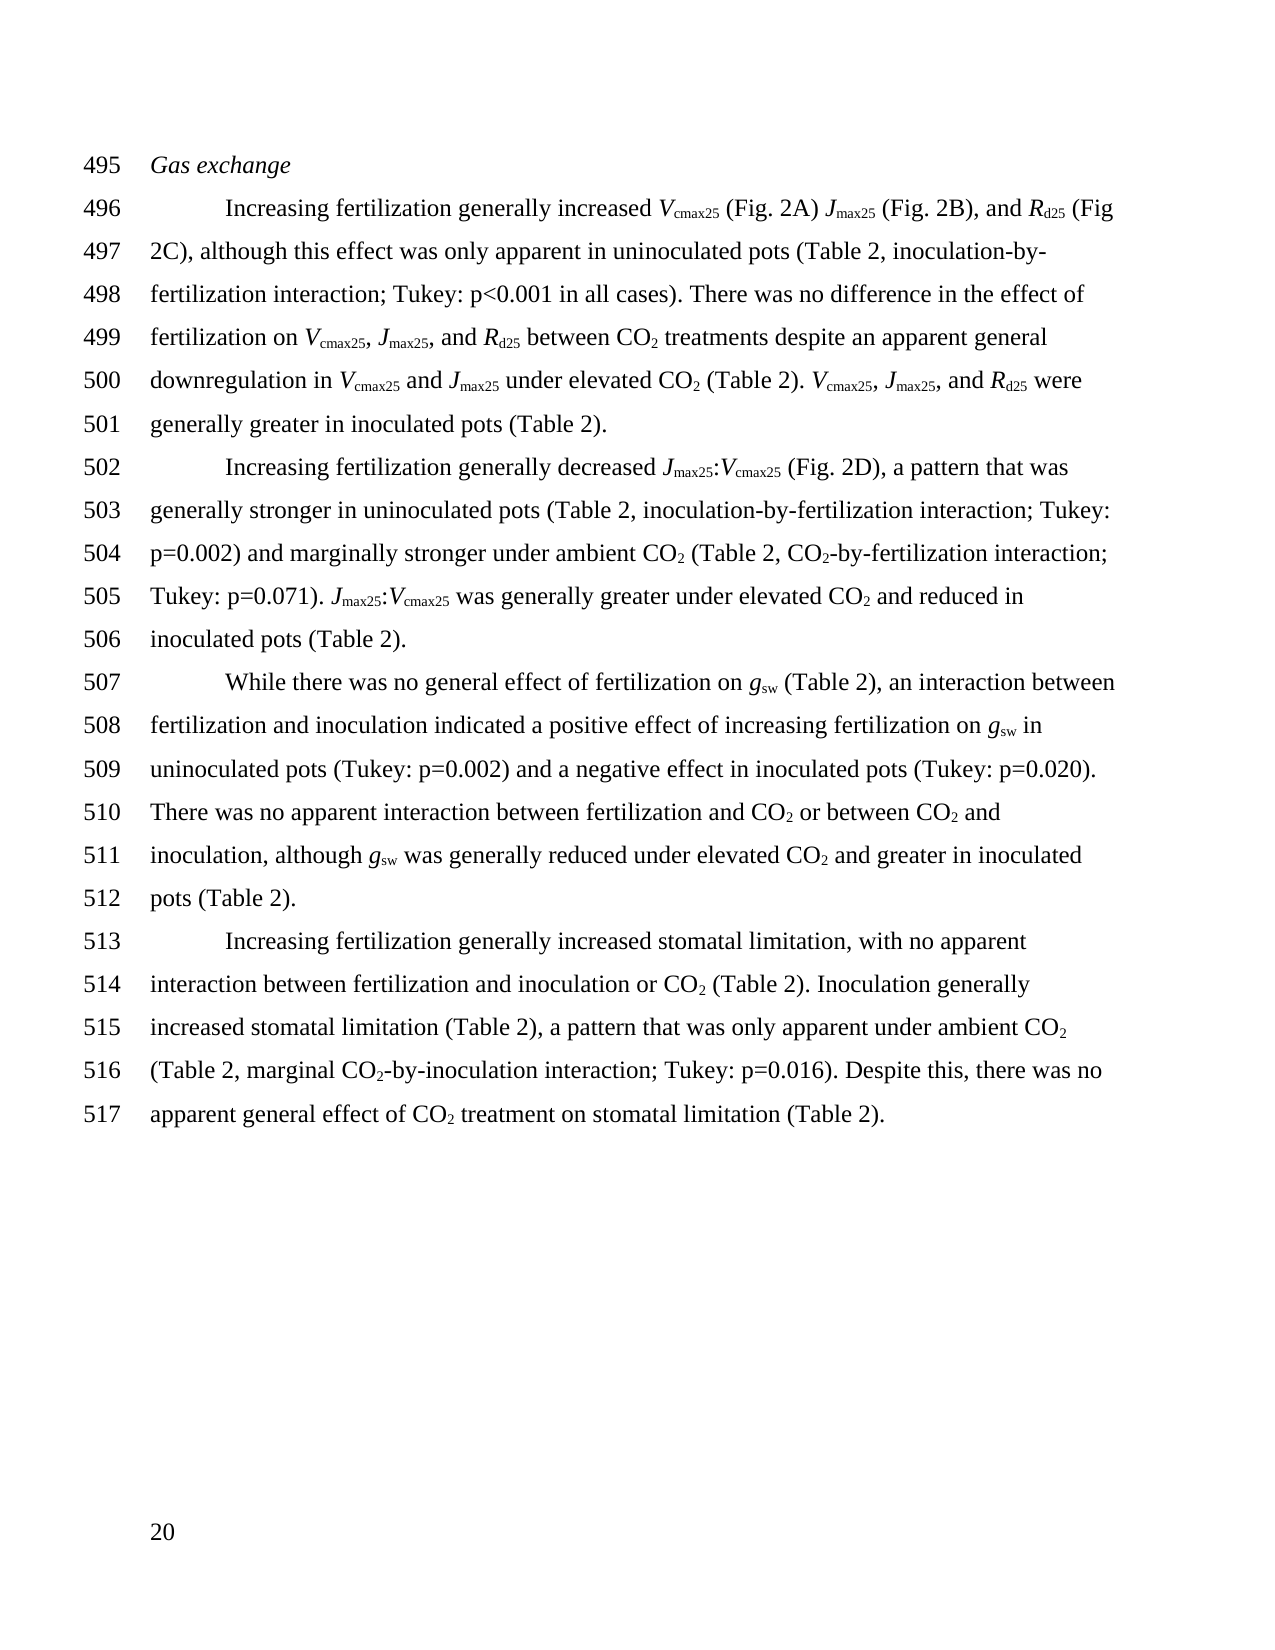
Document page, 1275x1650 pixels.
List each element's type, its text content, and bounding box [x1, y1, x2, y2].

text Increasing fertilization generally increased Vcmax25 (Fig. 2A) Jmax25 (Fig. 2B), and Rd25 (Fig 2C), although this effect was only apparent in uninoculated pots (Table 2, inoculation-by-fertilization interaction; Tukey: p<0.001 in all cases). There was no difference in the effect of fertilization on Vcmax25, Jmax25, and Rd25 between CO2 treatments despite an apparent general downregulation in Vcmax25 and Jmax25 under elevated CO2 (Table 2). Vcmax25, Jmax25, and Rd25 were generally greater in inoculated pots (Table 2). [150, 193, 1125, 437]
text Increasing fertilization generally decreased Jmax25:Vcmax25 (Fig. 2D), a pattern that was generally stronger in uninoculated pots (Table 2, inoculation-by-fertilization interaction; Tukey: p=0.002) and marginally stronger under ambient CO2 (Table 2, CO2-by-fertilization interaction; Tukey: p=0.071). Jmax25:Vcmax25 was generally greater under elevated CO2 and reduced in inoculated pots (Table 2). [150, 452, 1125, 653]
text Gas exchange [150, 150, 1125, 179]
text While there was no general effect of fertilization on gsw (Table 2), an interaction between fertilization and inoculation indicated a positive effect of increasing fertilization on gsw in uninoculated pots (Tukey: p=0.002) and a negative effect in inoculated pots (Tukey: p=0.020). There was no apparent interaction between fertilization and CO2 or between CO2 and inoculation, although gsw was generally reduced under elevated CO2 and greater in inoculated pots (Table 2). [150, 667, 1125, 912]
text Increasing fertilization generally increased stomatal limitation, with no apparent interaction between fertilization and inoculation or CO2 (Table 2). Inoculation generally increased stomatal limitation (Table 2), a pattern that was only apparent under ambient CO2 (Table 2, marginal CO2-by-inoculation interaction; Tukey: p=0.016). Despite this, there was no apparent general effect of CO2 treatment on stomatal limitation (Table 2). [150, 926, 1125, 1127]
